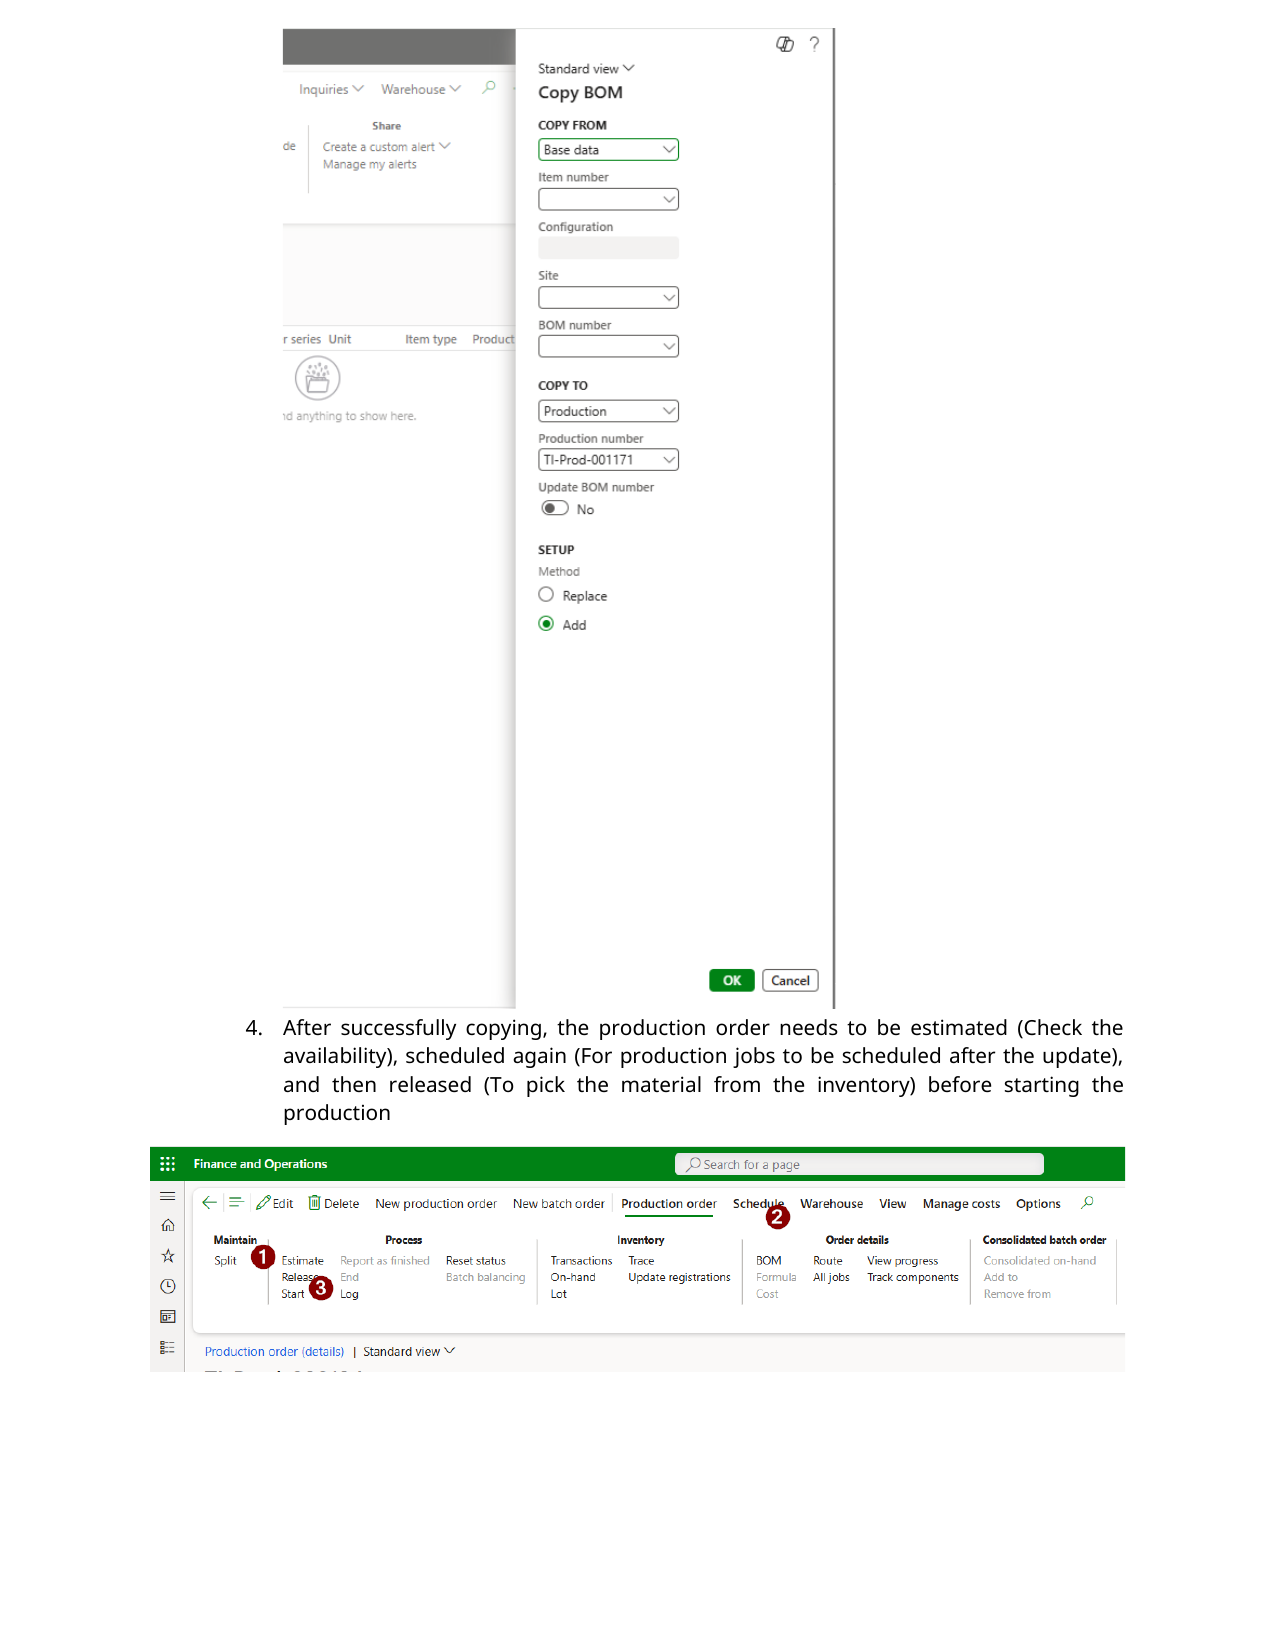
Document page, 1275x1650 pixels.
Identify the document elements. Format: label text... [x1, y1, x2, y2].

list After successfully copying, the production order needs to be estimated (Check the availability), scheduled again (For production jobs to be scheduled after the update), and then released (To pick the material from the inventory) before starting the production [245, 1013, 1125, 1127]
picture [150, 1139, 1125, 1372]
picture [282, 28, 836, 1009]
